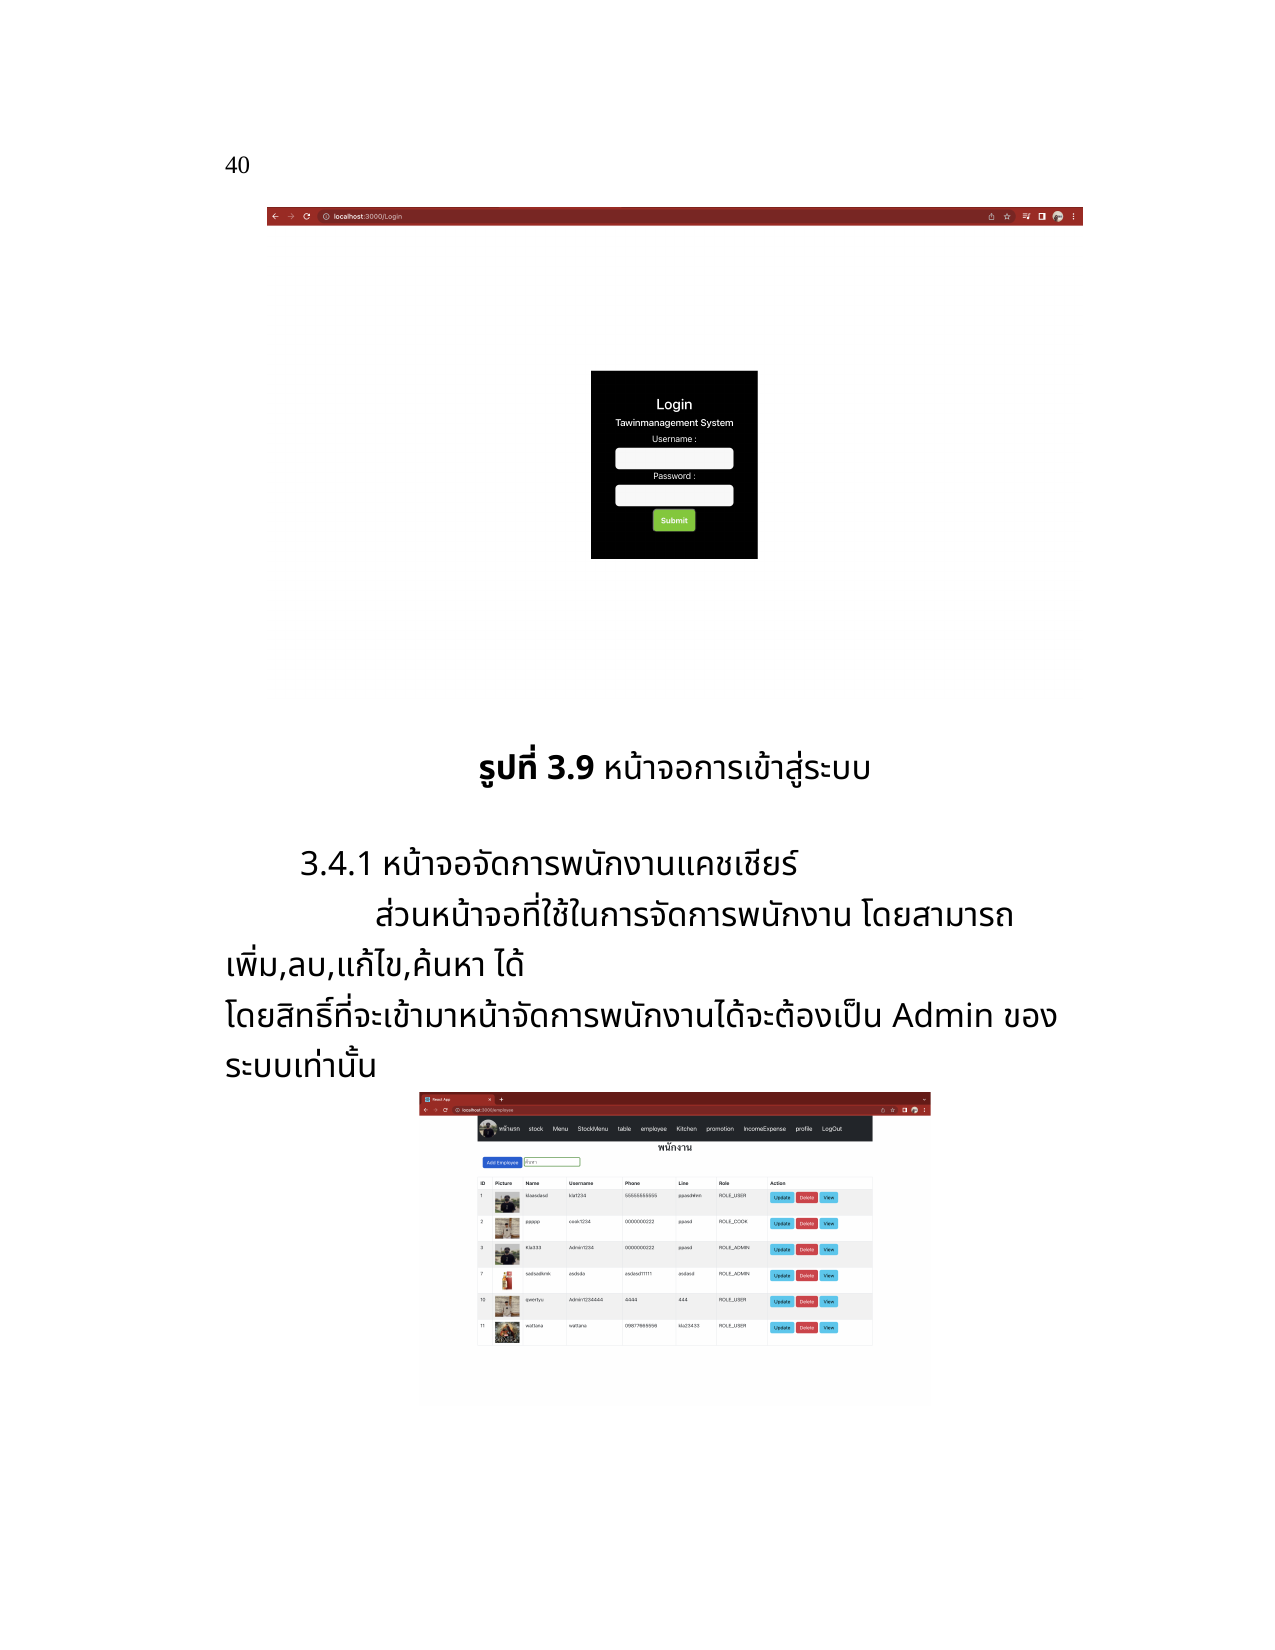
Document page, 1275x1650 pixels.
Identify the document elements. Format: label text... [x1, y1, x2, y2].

picture [419, 1092, 931, 1406]
text รูปที่ 3.9 หน้าจอการเข้าสู่ระบบ [225, 744, 1125, 794]
text 3.4.1หน้าจอจัดการพนักงานแคชเชียร์ [225, 840, 1125, 891]
text โดยสิทธิ์ที่จะเข้ามาหน้าจัดการพนักงานได้จะต้องเป็น Admin ของระบบเท่านั้น [225, 992, 1125, 1093]
text ส่วนหน้าจอที่ใช้ในการจัดการพนักงาน โดยสามารถ เพิ่ม,ลบ,แก้ไข,ค้นหา ได้ [225, 891, 1125, 992]
picture [267, 207, 1083, 699]
